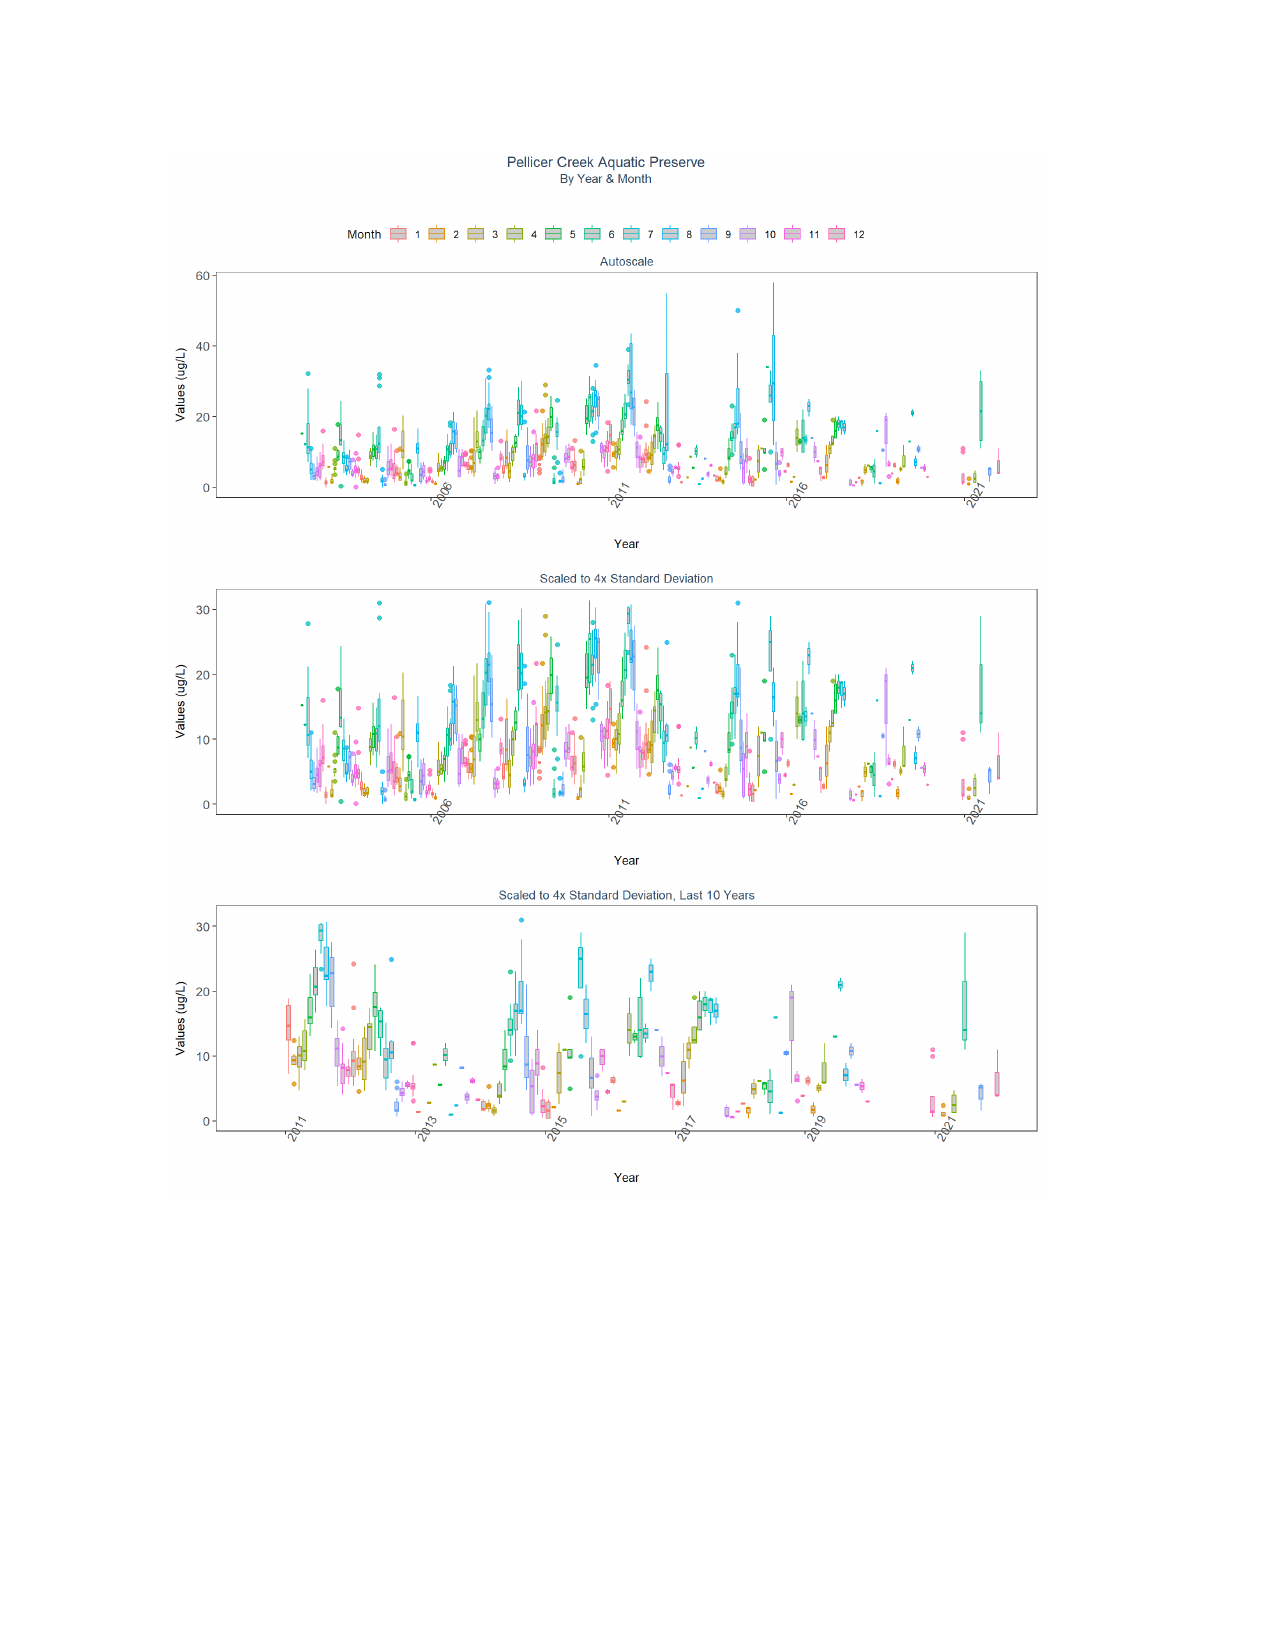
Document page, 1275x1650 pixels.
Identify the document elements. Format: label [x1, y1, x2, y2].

picture [168, 150, 1044, 1200]
